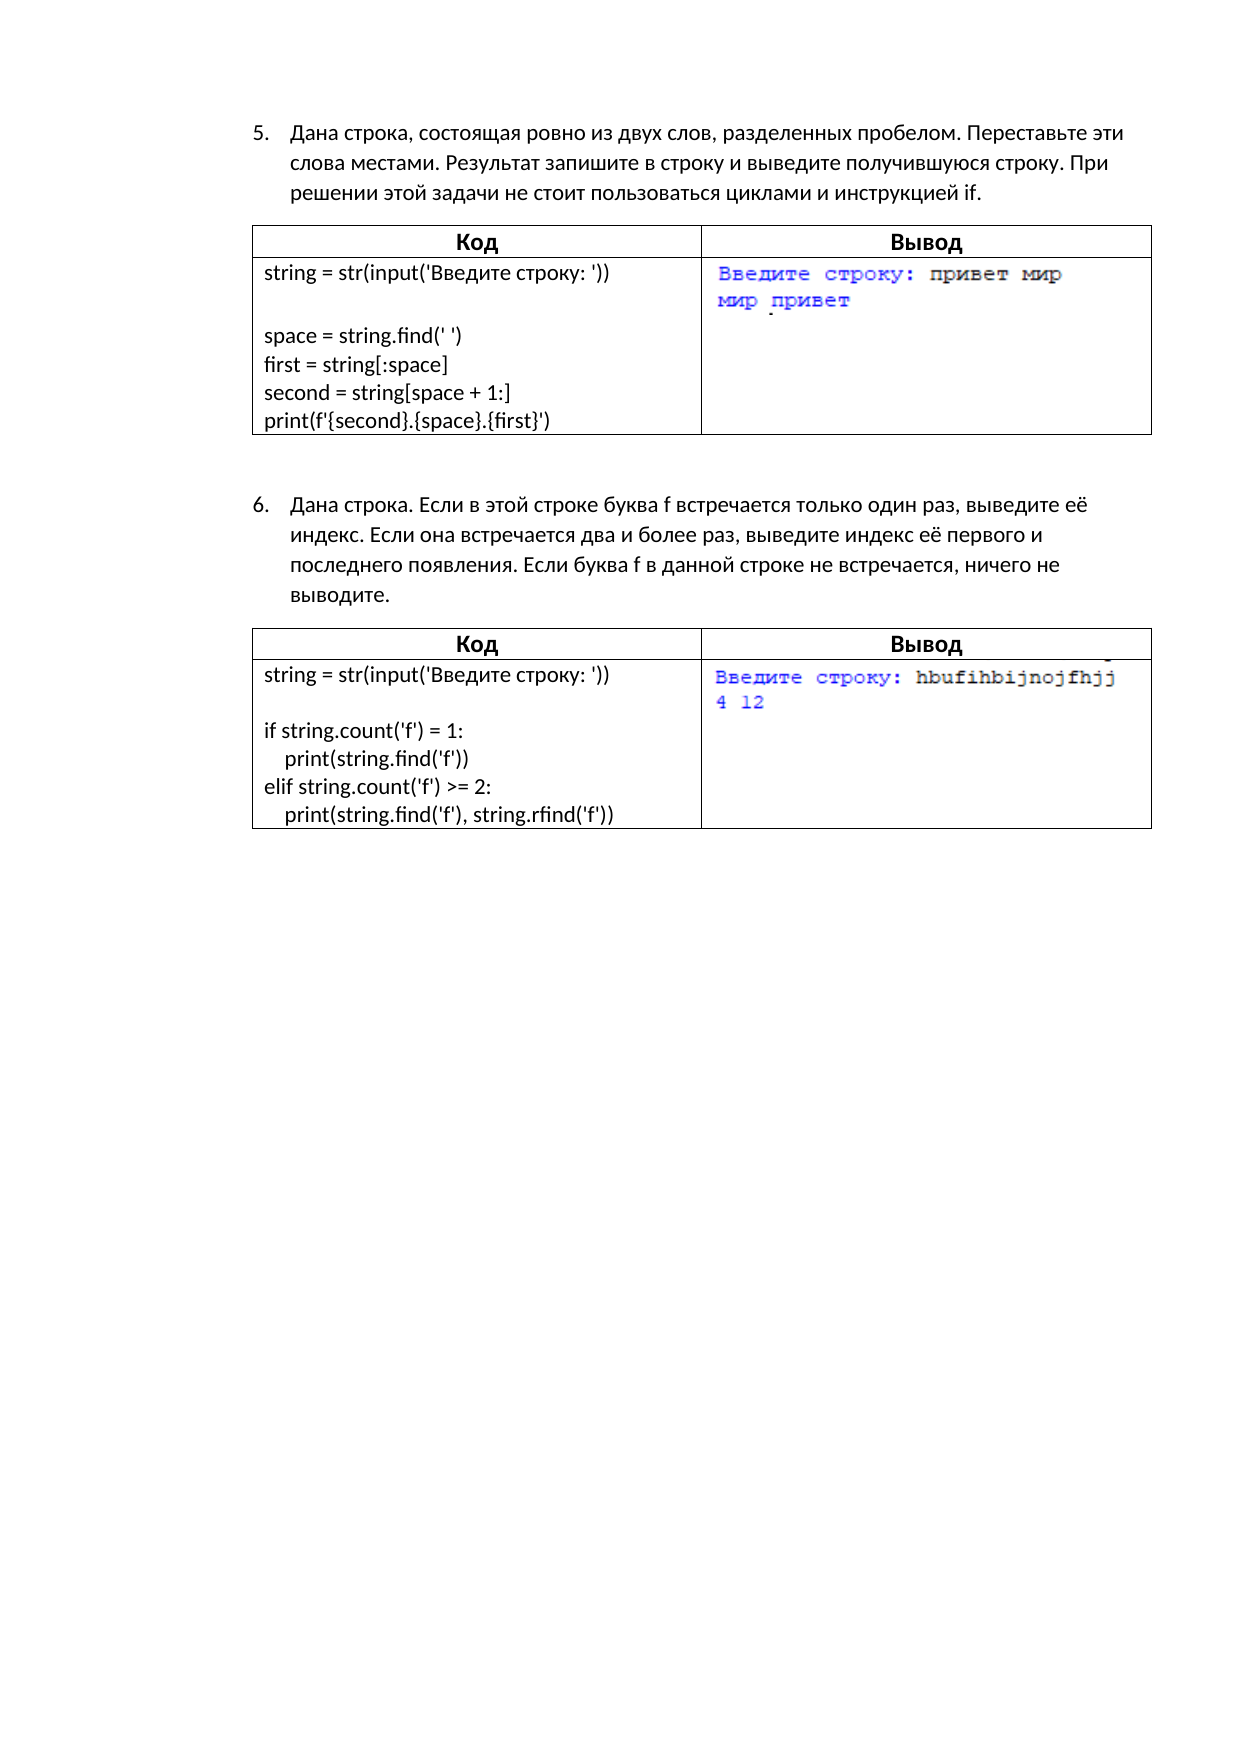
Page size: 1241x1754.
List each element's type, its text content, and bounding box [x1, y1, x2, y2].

picture [713, 660, 1129, 721]
list Дана строка. Если в этой строке буква f встречается только один раз, выведите её индекс. Если она встречается два и более раз, выведите индекс её первого и последнего появления. Если буква f в данной строке не встречается, ничего не выводите. [252, 490, 1152, 608]
table_cell string = str(input('Введите строку: ')) space = string.find(' ') first = string[:space] second = string[space + 1:] print(f'{second}.{space}.{first}') [253, 258, 701, 434]
table_header Код [253, 629, 701, 659]
table_cell [702, 660, 1151, 828]
table_header Вывод [702, 226, 1151, 257]
table_header Вывод [702, 629, 1151, 659]
table_cell [702, 258, 1151, 434]
table_header Код [253, 226, 701, 257]
picture [713, 258, 1088, 315]
list Дана строка, состоящая ровно из двух слов, разделенных пробелом. Переставьте эти слова местами. Результат запишите в строку и выведите получившуюся строку. При решении этой задачи не стоит пользоваться циклами и инструкцией if. [252, 118, 1152, 207]
table_cell string = str(input('Введите строку: ')) if string.count('f') = 1: print(string.find('f')) elif string.count('f') >= 2: print(string.find('f'), string.rfind('f')) [253, 660, 701, 828]
